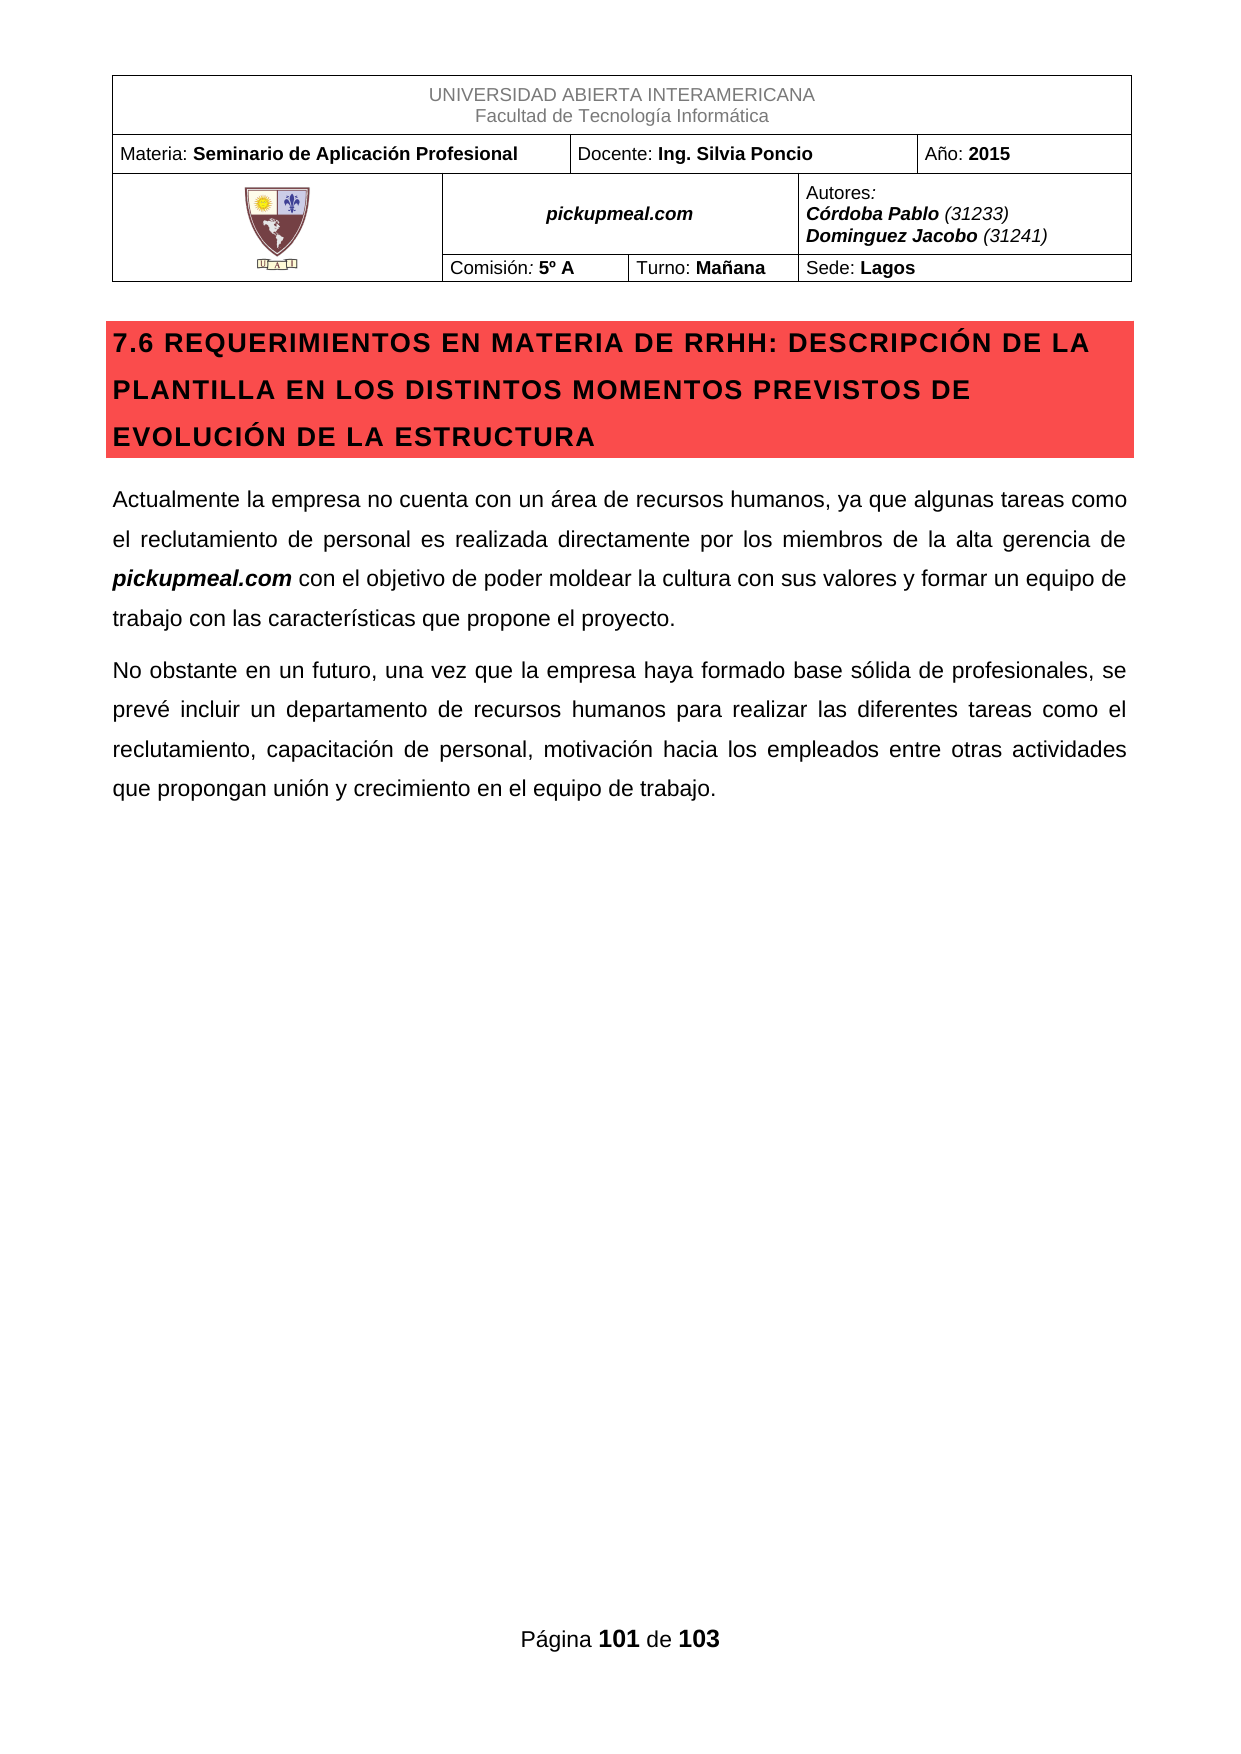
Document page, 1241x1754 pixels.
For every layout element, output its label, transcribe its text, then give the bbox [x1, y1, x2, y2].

text Actualmente la empresa no cuenta con un área de recursos humanos, ya que algunas tareas como el reclutamiento de personal es realizada directamente por los miembros de la alta gerencia de pickupmeal.com con el objetivo de poder moldear la cultura con sus valores y formar un equipo de trabajo con las características que propone el proyecto. [112, 486, 1128, 631]
text No obstante en un futuro, una vez que la empresa haya formado base sólida de profesionales, se prevé incluir un departamento de recursos humanos para realizar las diferentes tareas como el reclutamiento, capacitación de personal, motivación hacia los empleados entre otras actividades que propongan unión y crecimiento en el equipo de trabajo. [112, 657, 1128, 801]
subtitle 7.6 Requerimientos en materia de RRHH: descripción de la plantilla en los distintos momentos previstos de evolución de la estructura [113, 327, 1128, 452]
picture [230, 182, 325, 273]
